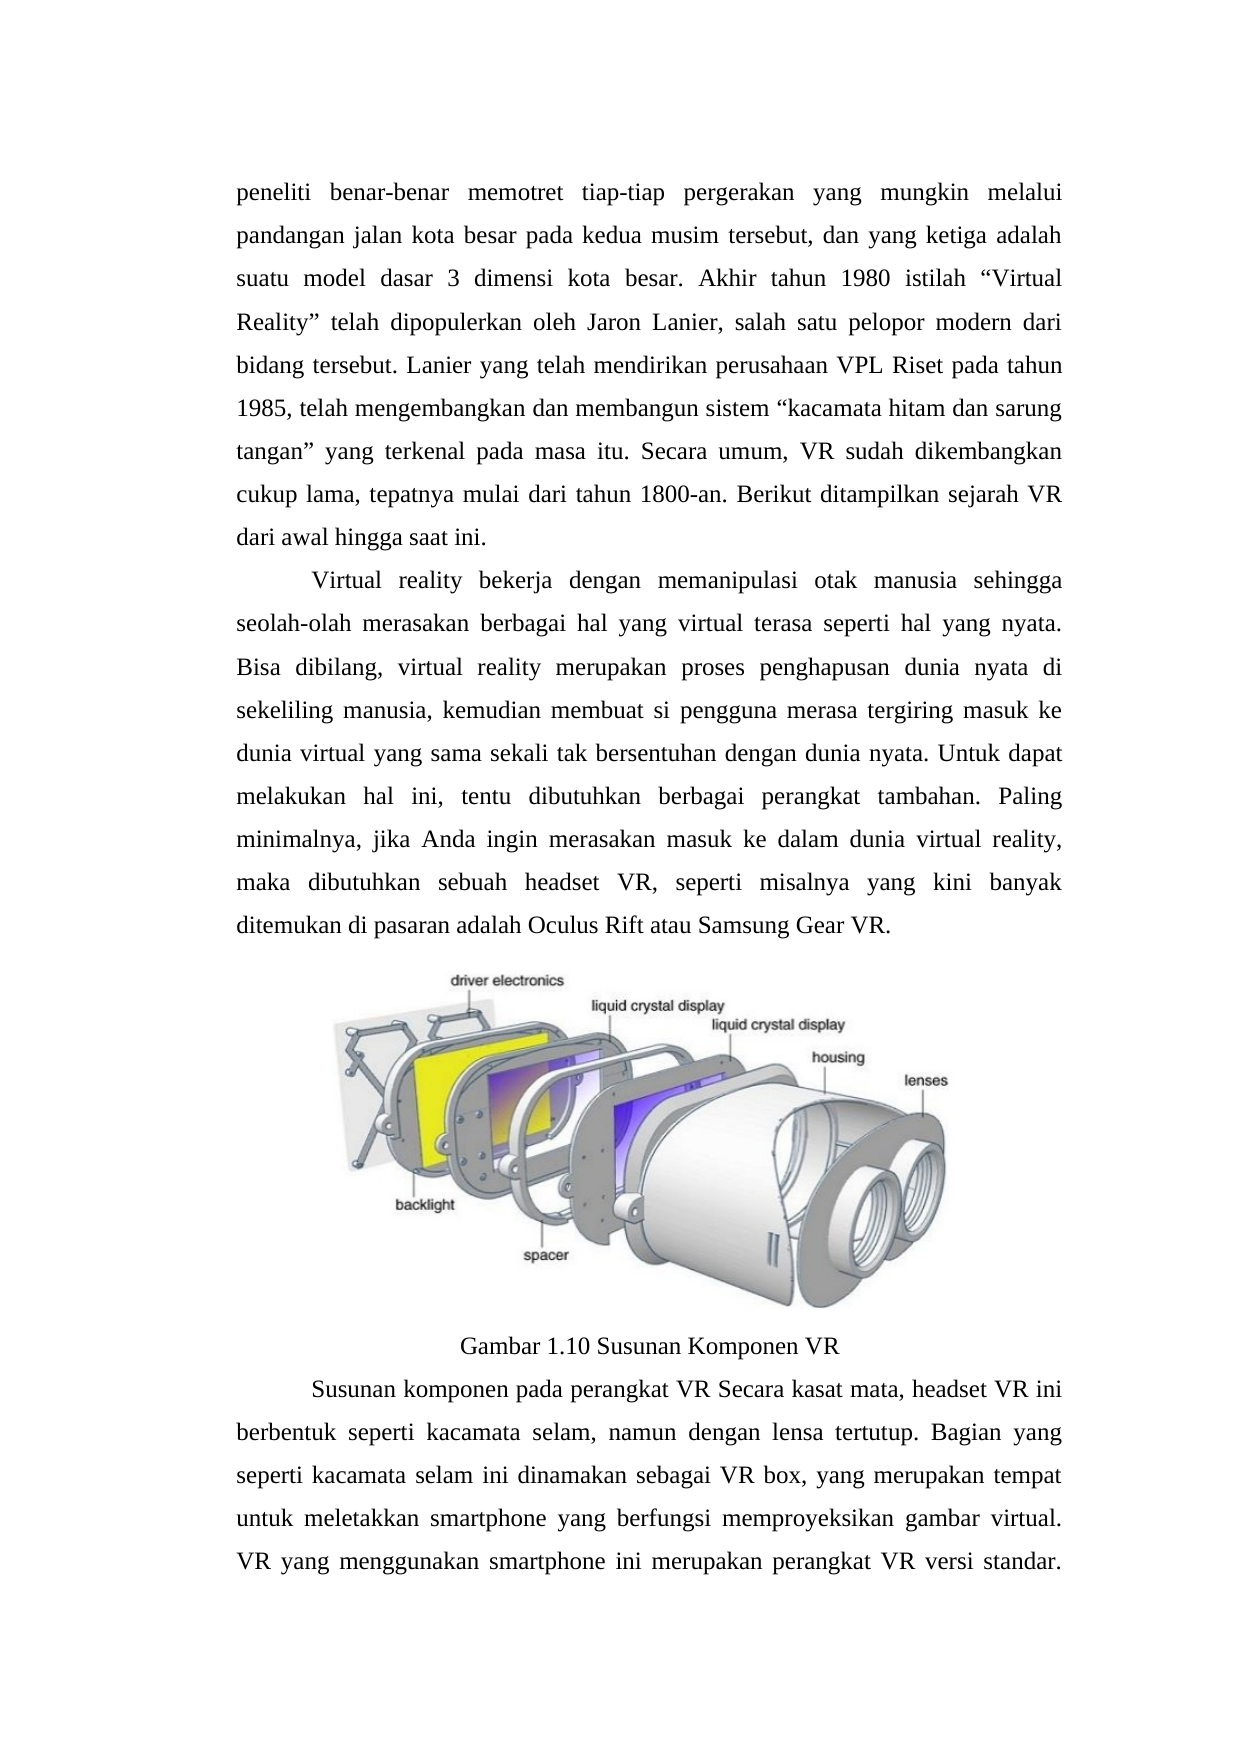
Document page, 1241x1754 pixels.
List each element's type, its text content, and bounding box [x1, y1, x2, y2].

text Virtual reality bekerja dengan memanipulasi otak manusia sehingga seolah-olah merasakan berbagai hal yang virtual terasa seperti hal yang nyata. Bisa dibilang, virtual reality merupakan proses penghapusan dunia nyata di sekeliling manusia, kemudian membuat si pengguna merasa tergiring masuk ke dunia virtual yang sama sekali tak bersentuhan dengan dunia nyata. Untuk dapat melakukan hal ini, tentu dibutuhkan berbagai perangkat tambahan. Paling minimalnya, jika Anda ingin merasakan masuk ke dalam dunia virtual reality, maka dibutuhkan sebuah headset VR, seperti misalnya yang kini banyak ditemukan di pasaran adalah Oculus Rift atau Samsung Gear VR. [236, 565, 1063, 939]
picture [328, 953, 971, 1317]
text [236, 177, 1063, 551]
text Gambar 1.10 Susunan Komponen VR [236, 1331, 1063, 1359]
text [236, 1374, 1063, 1575]
